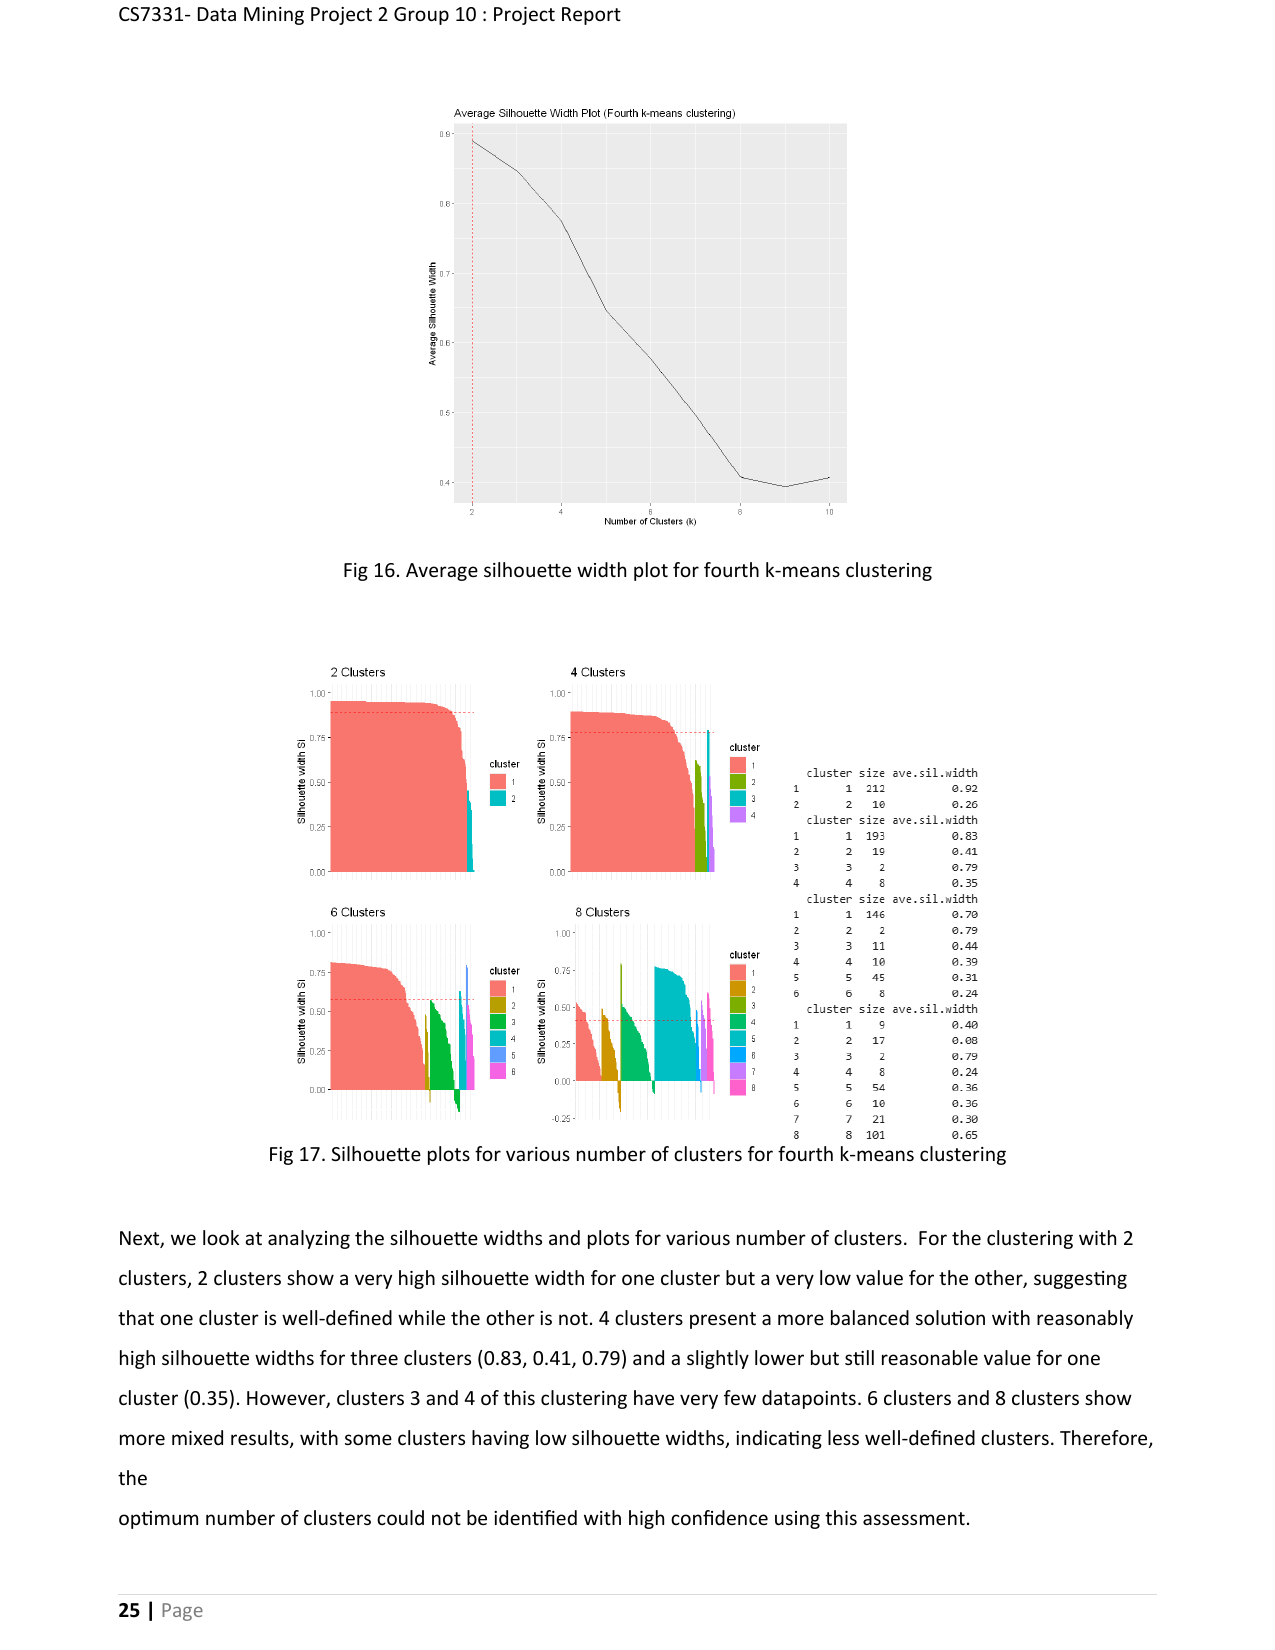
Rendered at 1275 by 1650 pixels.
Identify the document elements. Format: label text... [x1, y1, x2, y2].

text Fig 16. Average silhouette width plot for fourth k-means clustering [118, 557, 1157, 583]
picture [423, 103, 852, 531]
picture [291, 661, 771, 1141]
text optimum number of clusters could not be identified with high confidence using this assessment. [118, 1504, 1157, 1531]
text Fig 17. Silhouette plots for various number of clusters for fourth k-means clustering [118, 1141, 1157, 1167]
text clusters, 2 clusters show a very high silhouette width for one cluster but a very low value for the other, suggesting that one cluster is well-defined while the other is not. 4 clusters present a more balanced solution with reasonably high silhouette widths for three clusters (0.83, 0.41, 0.79) and a slightly lower but still reasonable value for one cluster (0.35). However, clusters 3 and 4 of this clustering have very few datapoints. 6 clusters and 8 clusters show more mixed results, with some clusters having low silhouette widths, indicating less well-defined clusters. Therefore, the [118, 1264, 1157, 1491]
picture [783, 766, 984, 1141]
text Next, we look at analyzing the silhouette widths and plots for various number of clusters. For the clustering with 2 [118, 1224, 1157, 1251]
